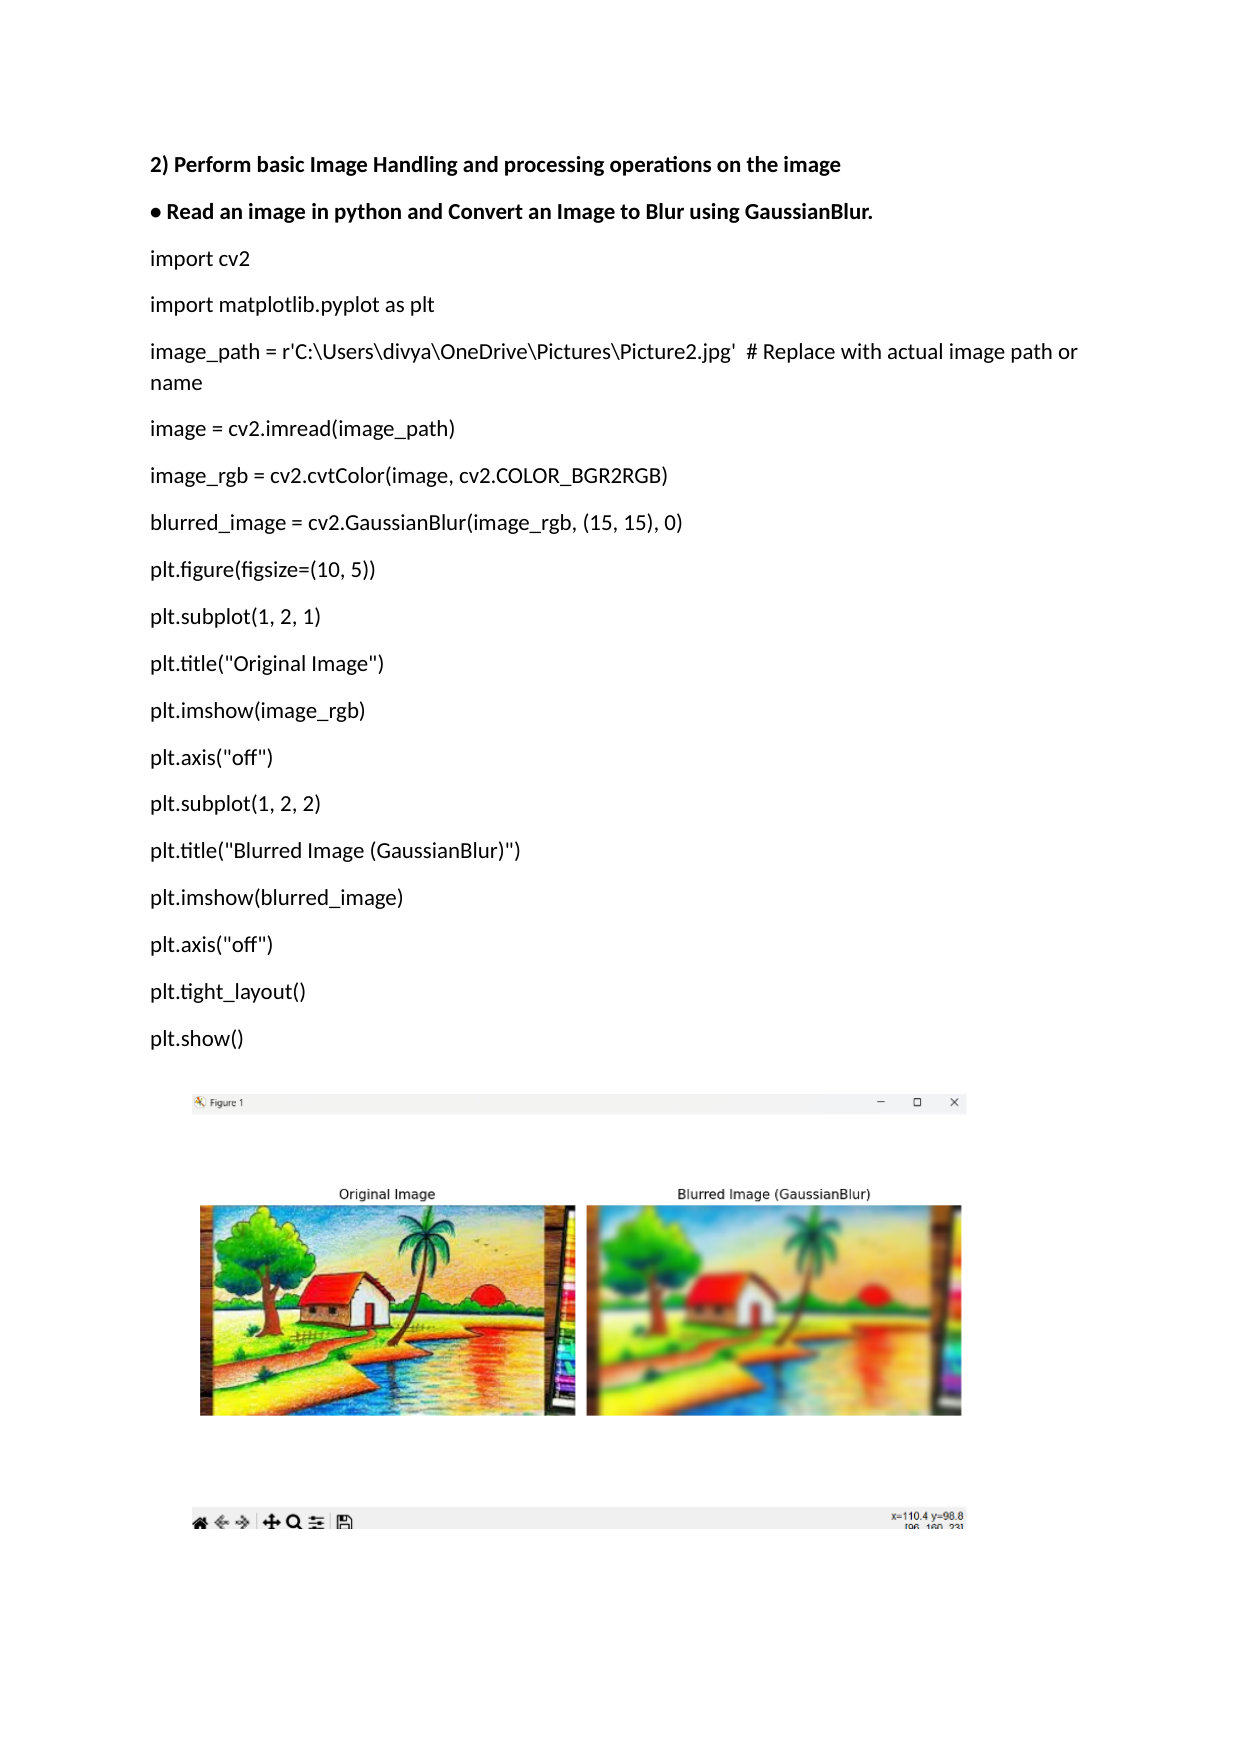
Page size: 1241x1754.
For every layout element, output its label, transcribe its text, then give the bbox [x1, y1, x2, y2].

text plt.axis("off") [150, 930, 1090, 958]
text • Read an image in python and Convert an Image to Blur using GaussianBlur. [150, 197, 1090, 225]
text import cv2 [150, 244, 1090, 272]
text image = cv2.imread(image_path) [150, 414, 1090, 443]
picture [192, 1094, 967, 1529]
text plt.figure(figsize=(10, 5)) [150, 555, 1090, 583]
text plt.imshow(image_rgb) [150, 696, 1090, 724]
text plt.show() [150, 1024, 1090, 1052]
text import matplotlib.pyplot as plt [150, 291, 1090, 319]
text 2) Perform basic Image Handling and processing operations on the image [150, 150, 1090, 178]
text blurred_image = cv2.GaussianBlur(image_rgb, (15, 15), 0) [150, 508, 1090, 536]
text plt.title("Original Image") [150, 649, 1090, 677]
text plt.title("Blurred Image (GaussianBlur)") [150, 836, 1090, 864]
text plt.axis("off") [150, 743, 1090, 771]
text plt.subplot(1, 2, 1) [150, 602, 1090, 630]
text image_path = r'C:\Users\divya\OneDrive\Pictures\Picture2.jpg' # Replace with actual image path or name [150, 337, 1090, 396]
text plt.subplot(1, 2, 2) [150, 789, 1090, 818]
text plt.tight_layout() [150, 977, 1090, 1005]
text image_rgb = cv2.cvtColor(image, cv2.COLOR_BGR2RGB) [150, 461, 1090, 489]
text plt.imshow(blurred_image) [150, 883, 1090, 911]
